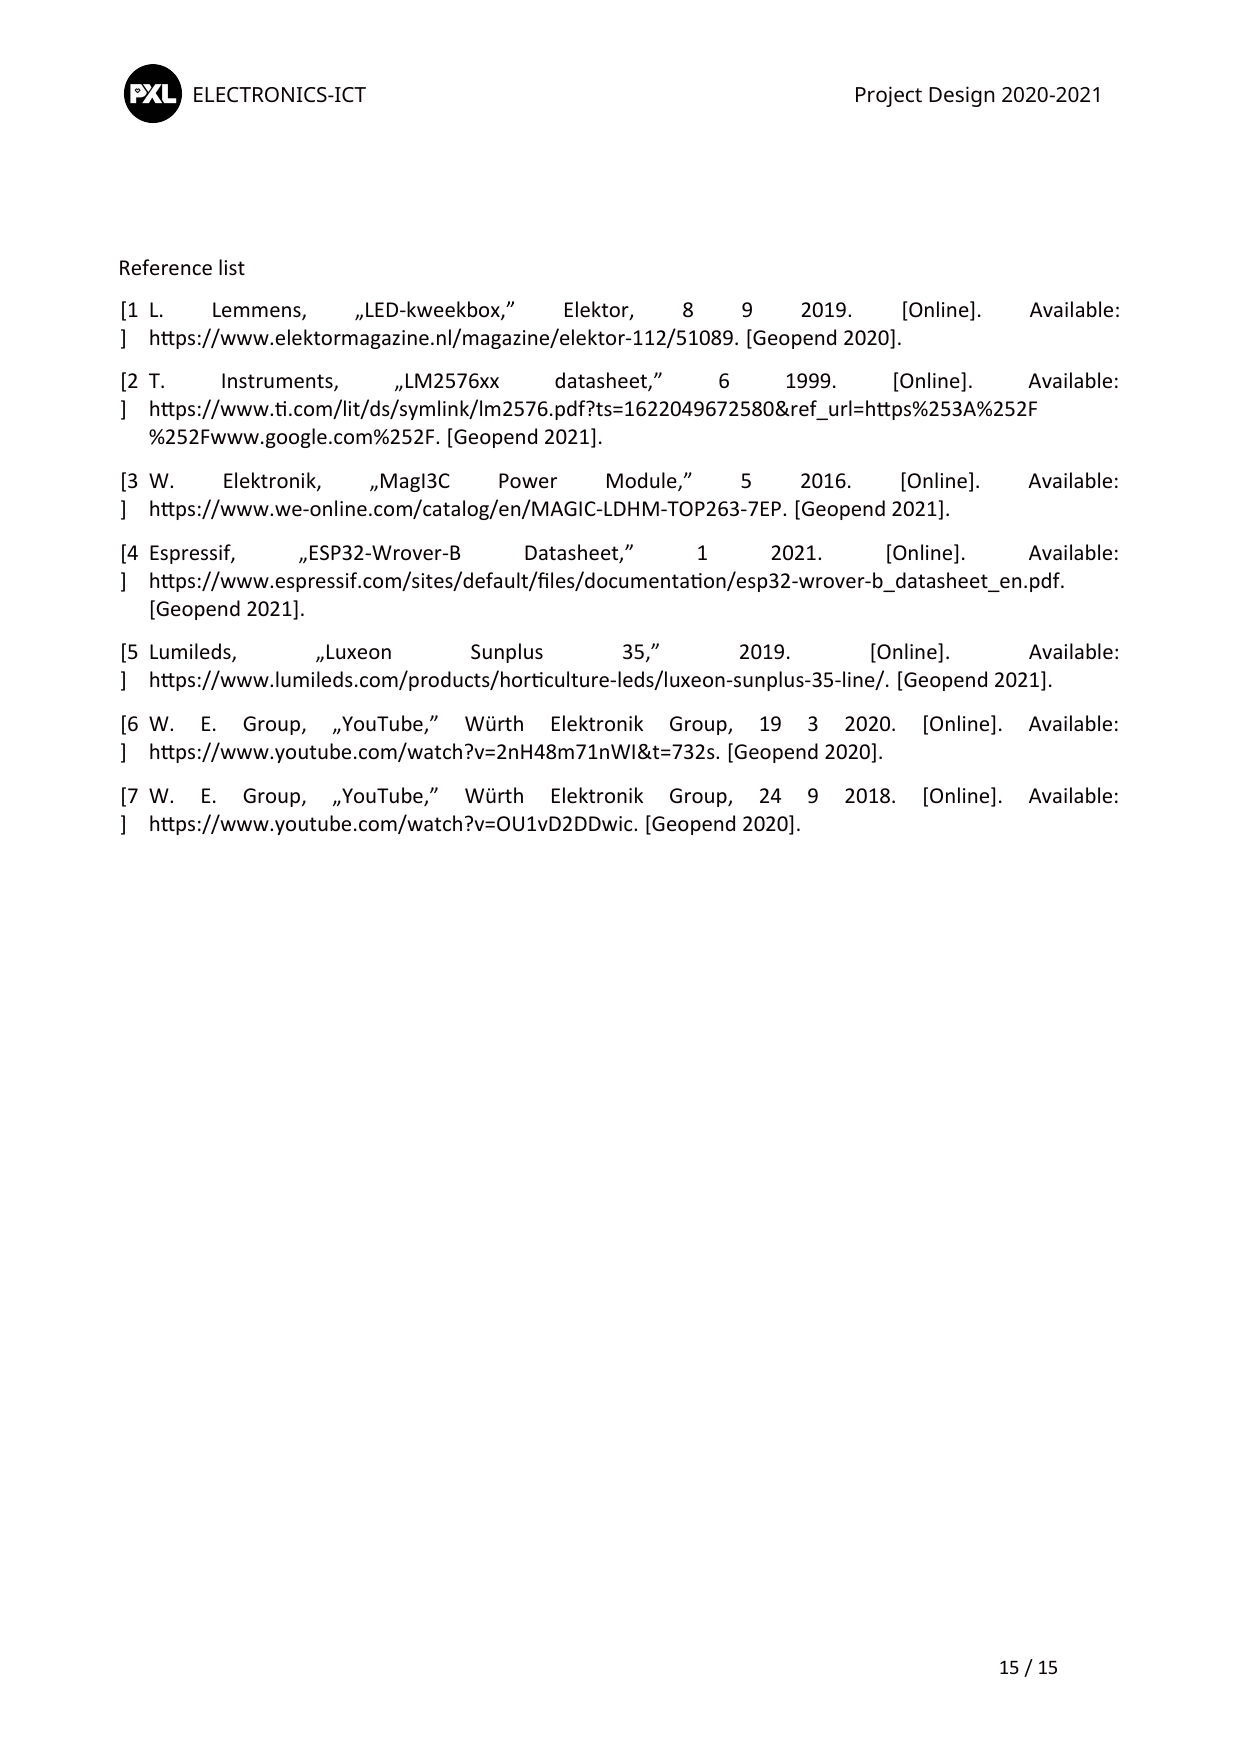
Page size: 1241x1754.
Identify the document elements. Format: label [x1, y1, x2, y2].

picture [118, 59, 188, 129]
